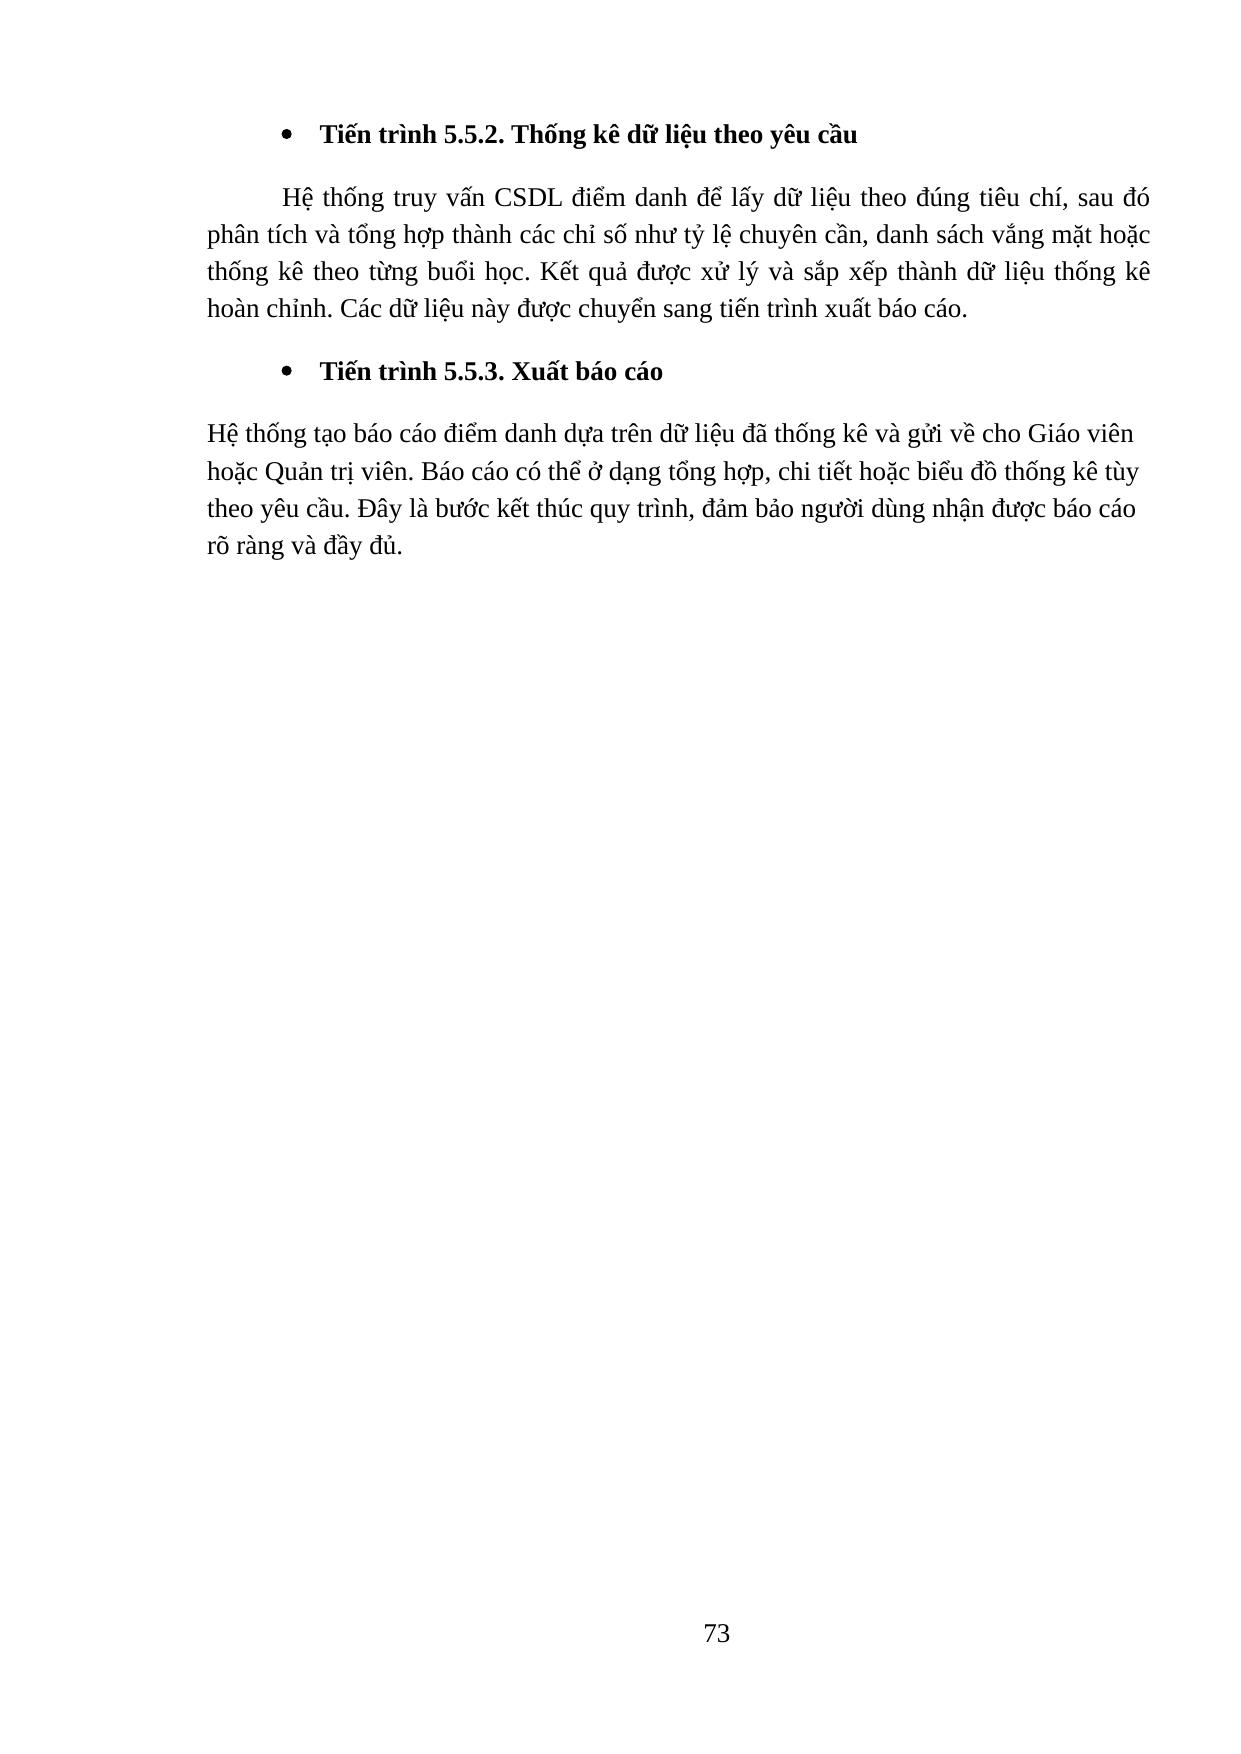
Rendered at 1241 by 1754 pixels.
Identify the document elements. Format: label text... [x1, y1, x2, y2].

list Tiến trình 5.5.2. Thống kê dữ liệu theo yêu cầu [282, 118, 1152, 149]
text Hệ thống tạo báo cáo điểm danh dựa trên dữ liệu đã thống kê và gửi về cho Giáo viên hoặc Quản trị viên. Báo cáo có thể ở dạng tổng hợp, chi tiết hoặc biểu đồ thống kê tùy theo yêu cầu. Đây là bước kết thúc quy trình, đảm bảo người dùng nhận được báo cáo rõ ràng và đầy đủ. [207, 417, 1152, 560]
list Tiến trình 5.5.3. Xuất báo cáo [282, 355, 1152, 386]
text Hệ thống truy vấn CSDL điểm danh để lấy dữ liệu theo đúng tiêu chí, sau đó phân tích và tổng hợp thành các chỉ số như tỷ lệ chuyên cần, danh sách vắng mặt hoặc thống kê theo từng buổi học. Kết quả được xử lý và sắp xếp thành dữ liệu thống kê hoàn chỉnh. Các dữ liệu này được chuyển sang tiến trình xuất báo cáo. [207, 181, 1152, 324]
